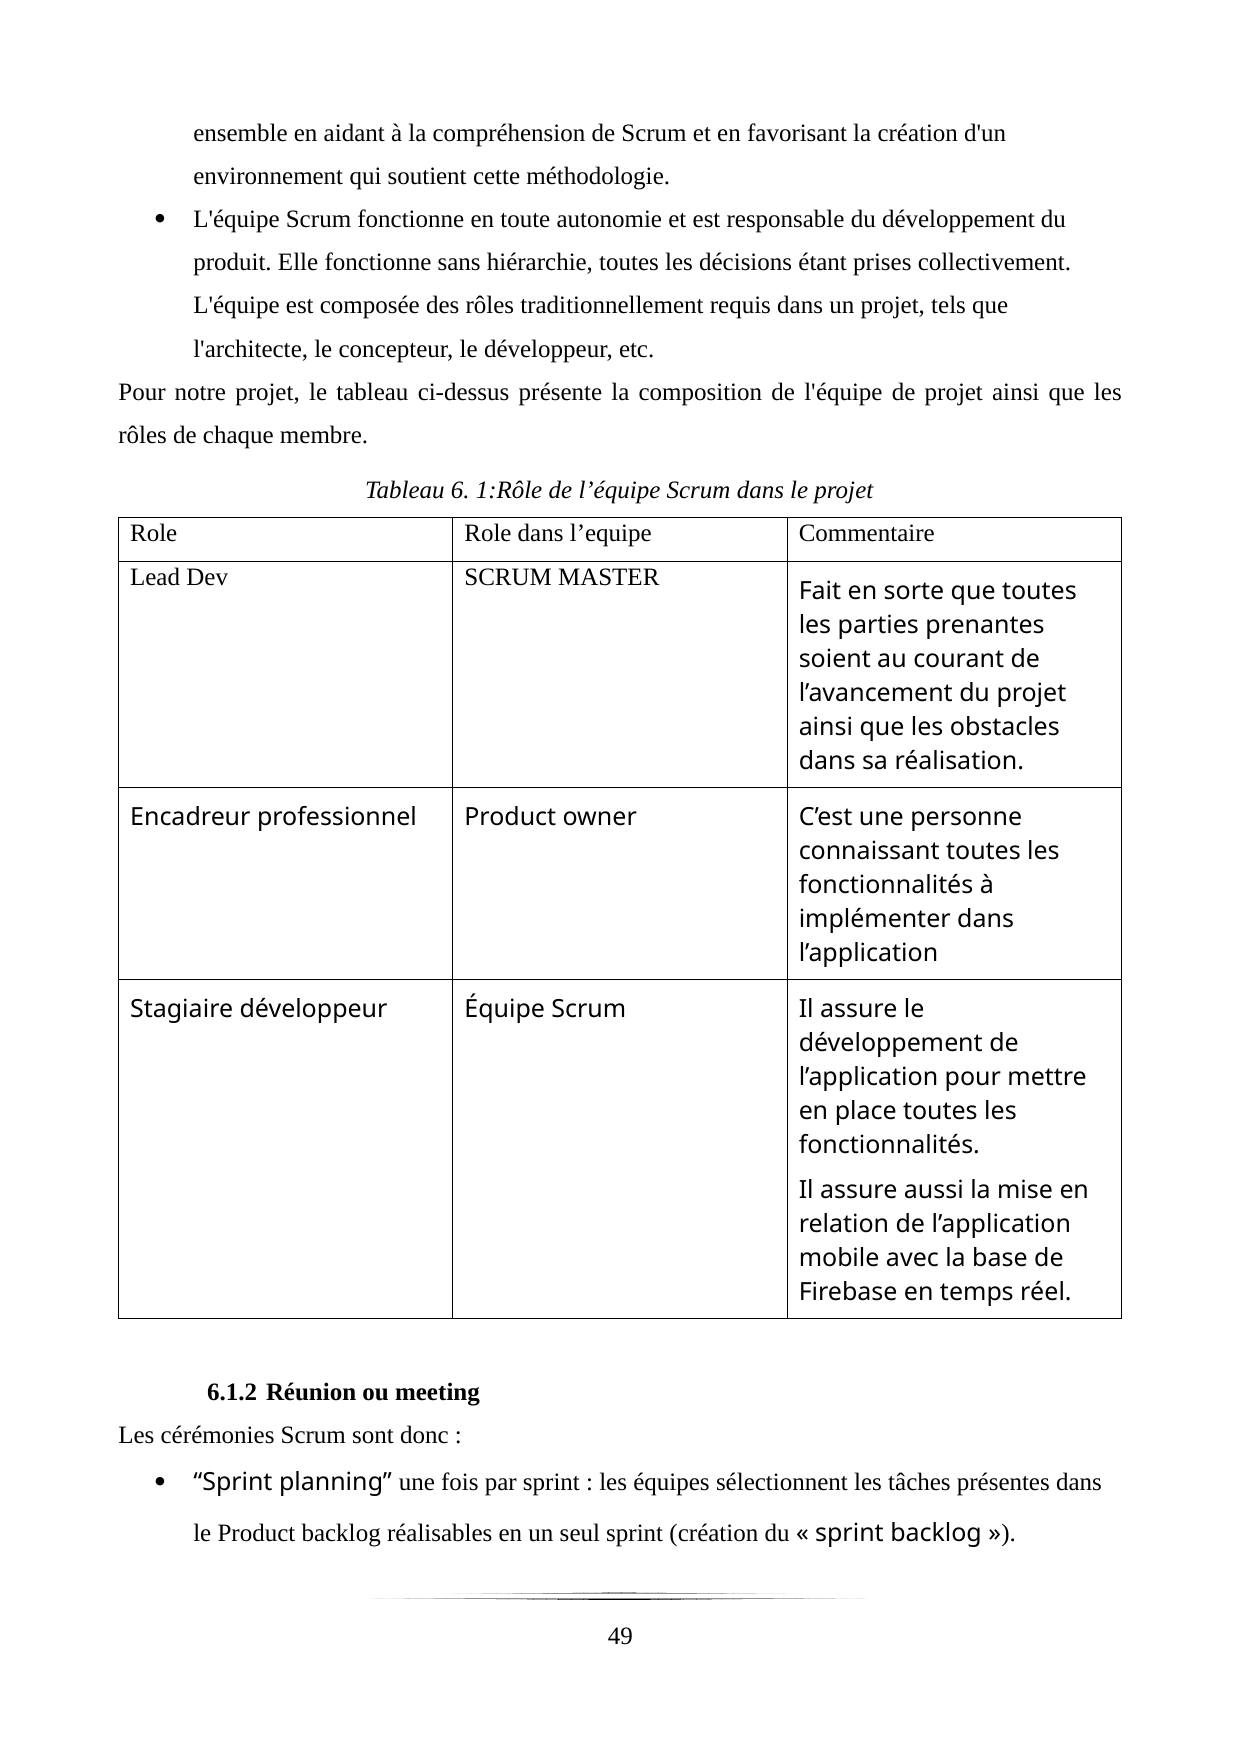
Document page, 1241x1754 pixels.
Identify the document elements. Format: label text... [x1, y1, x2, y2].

text Pour notre projet, le tableau ci-dessus présente la composition de l'équipe de projet ainsi que les rôles de chaque membre. [118, 377, 1122, 449]
table_cell SCRUM MASTER [453, 562, 787, 787]
subtitle Réunion ou meeting [207, 1377, 1122, 1406]
list “Sprint planning” une fois par sprint : les équipes sélectionnent les tâches présentes dans le Product backlog réalisables en un seul sprint (création du « sprint backlog »). [156, 1463, 1122, 1548]
picture [170, 1592, 1069, 1601]
table_header Role [119, 518, 452, 561]
table_cell Stagiaire développeur [119, 980, 452, 1318]
table_cell Lead Dev [119, 562, 452, 787]
table_cell Product owner [453, 788, 787, 979]
text Les cérémonies Scrum sont donc : [118, 1420, 1122, 1449]
table_header Commentaire [788, 518, 1121, 561]
table_cell Fait en sorte que toutes les parties prenantes soient au courant de l’avancement du projet ainsi que les obstacles dans sa réalisation. [788, 562, 1121, 787]
table_cell C’est une personne connaissant toutes les fonctionnalités à implémenter dans l’application [788, 788, 1121, 979]
text Tableau 6. 1:Rôle de l’équipe Scrum dans le projet [118, 476, 1122, 504]
table_header Role dans l’equipe [453, 518, 787, 561]
list L'équipe Scrum fonctionne en toute autonomie et est responsable du développement du produit. Elle fonctionne sans hiérarchie, toutes les décisions étant prises collectivement. L'équipe est composée des rôles traditionnellement requis dans un projet, tels que l'architecte, le concepteur, le développeur, etc. [156, 204, 1122, 362]
table_cell Encadreur professionnel [119, 788, 452, 979]
table_cell Il assure le développement de l’application pour mettre en place toutes les fonctionnalités. Il assure aussi la mise en relation de l’application mobile avec la base de Firebase en temps réel. [788, 980, 1121, 1318]
table_cell Équipe Scrum [453, 980, 787, 1318]
